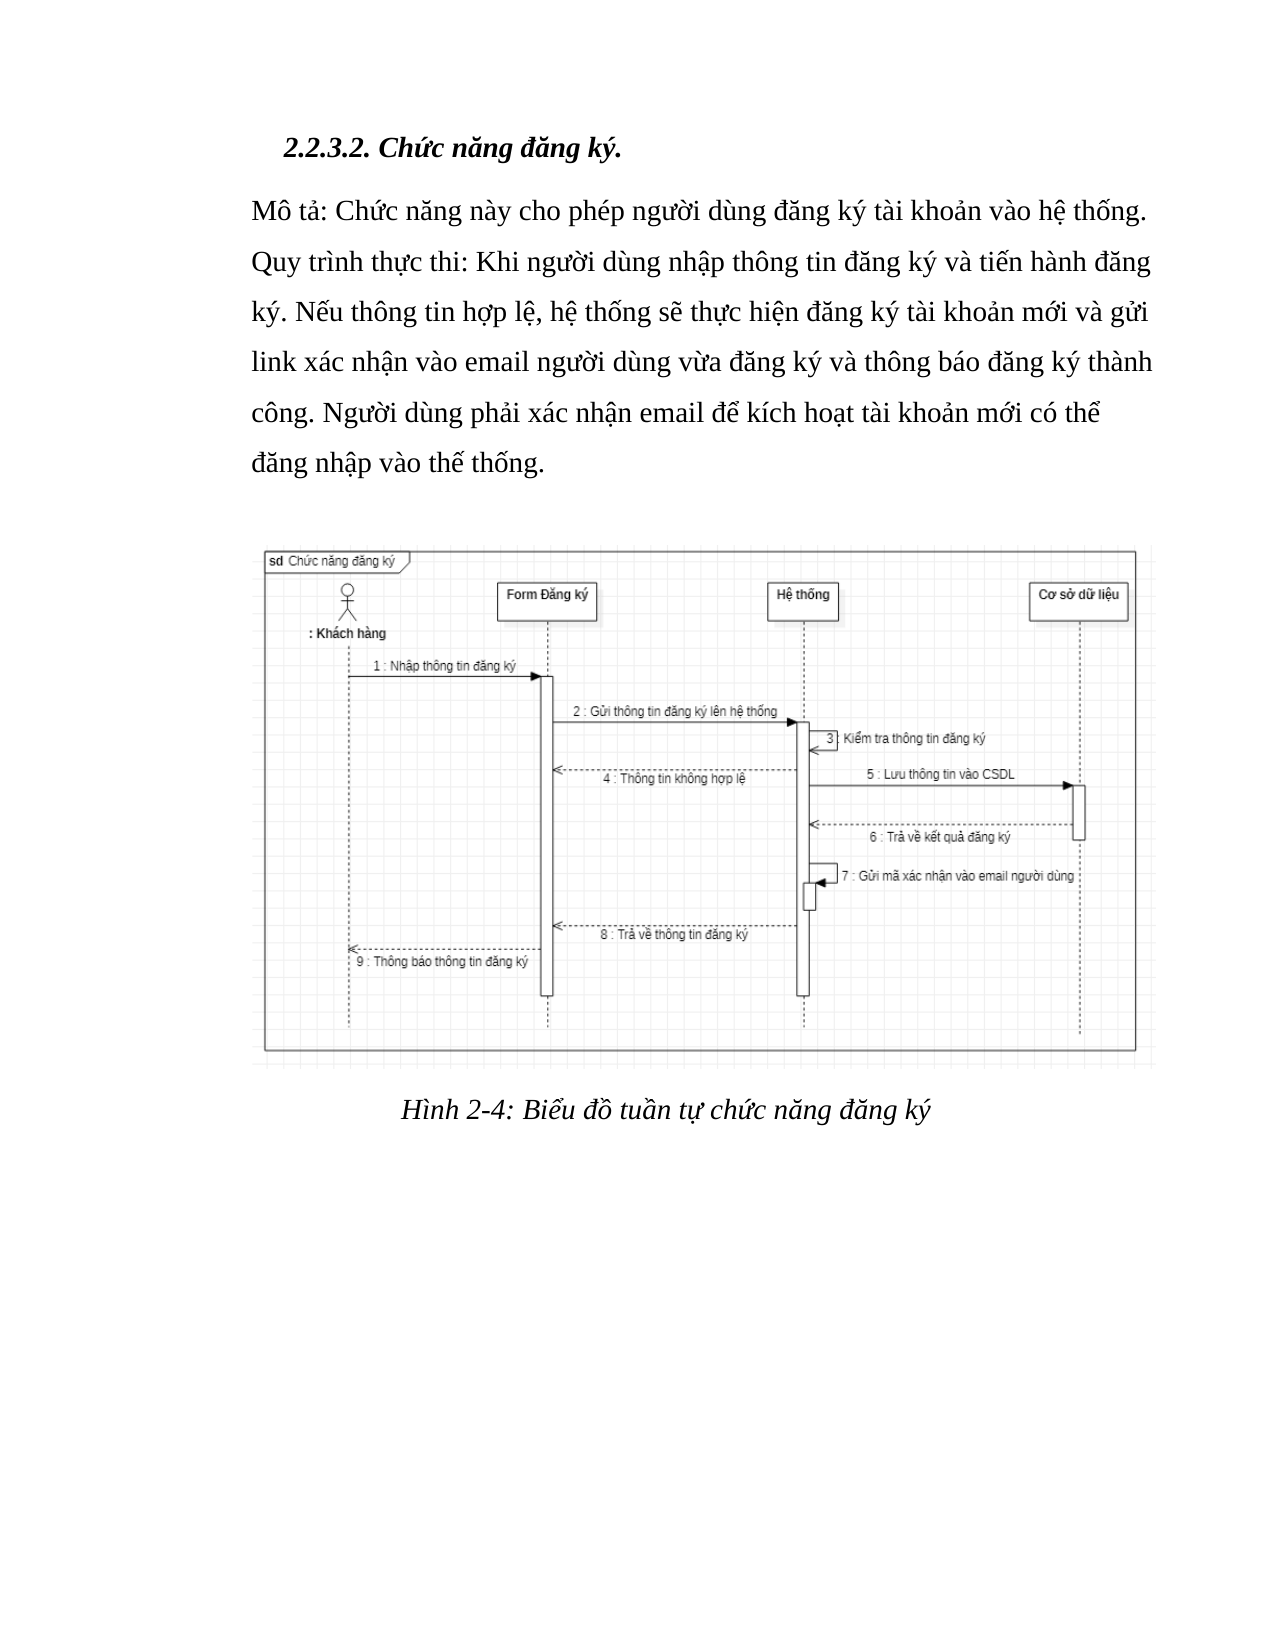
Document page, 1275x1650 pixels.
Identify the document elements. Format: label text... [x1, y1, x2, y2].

text Hình 2-4: Biểu đồ tuần tự chức năng đăng ký [177, 1092, 1157, 1125]
text Mô tả: Chức năng này cho phép người dùng đăng ký tài khoản vào hệ thống. [251, 193, 1157, 227]
picture [252, 545, 1156, 1069]
text Chức năng đăng ký. [283, 131, 1157, 164]
text Quy trình thực thi: Khi người dùng nhập thông tin đăng ký và tiến hành đăng ký. Nếu thông tin hợp lệ, hệ thống sẽ thực hiện đăng ký tài khoản mới và gửi link xác nhận vào email người dùng vừa đăng ký và thông báo đăng ký thành công. Người dùng phải xác nhận email để kích hoạt tài khoản mới có thể đăng nhập vào thế thống. [251, 244, 1157, 478]
